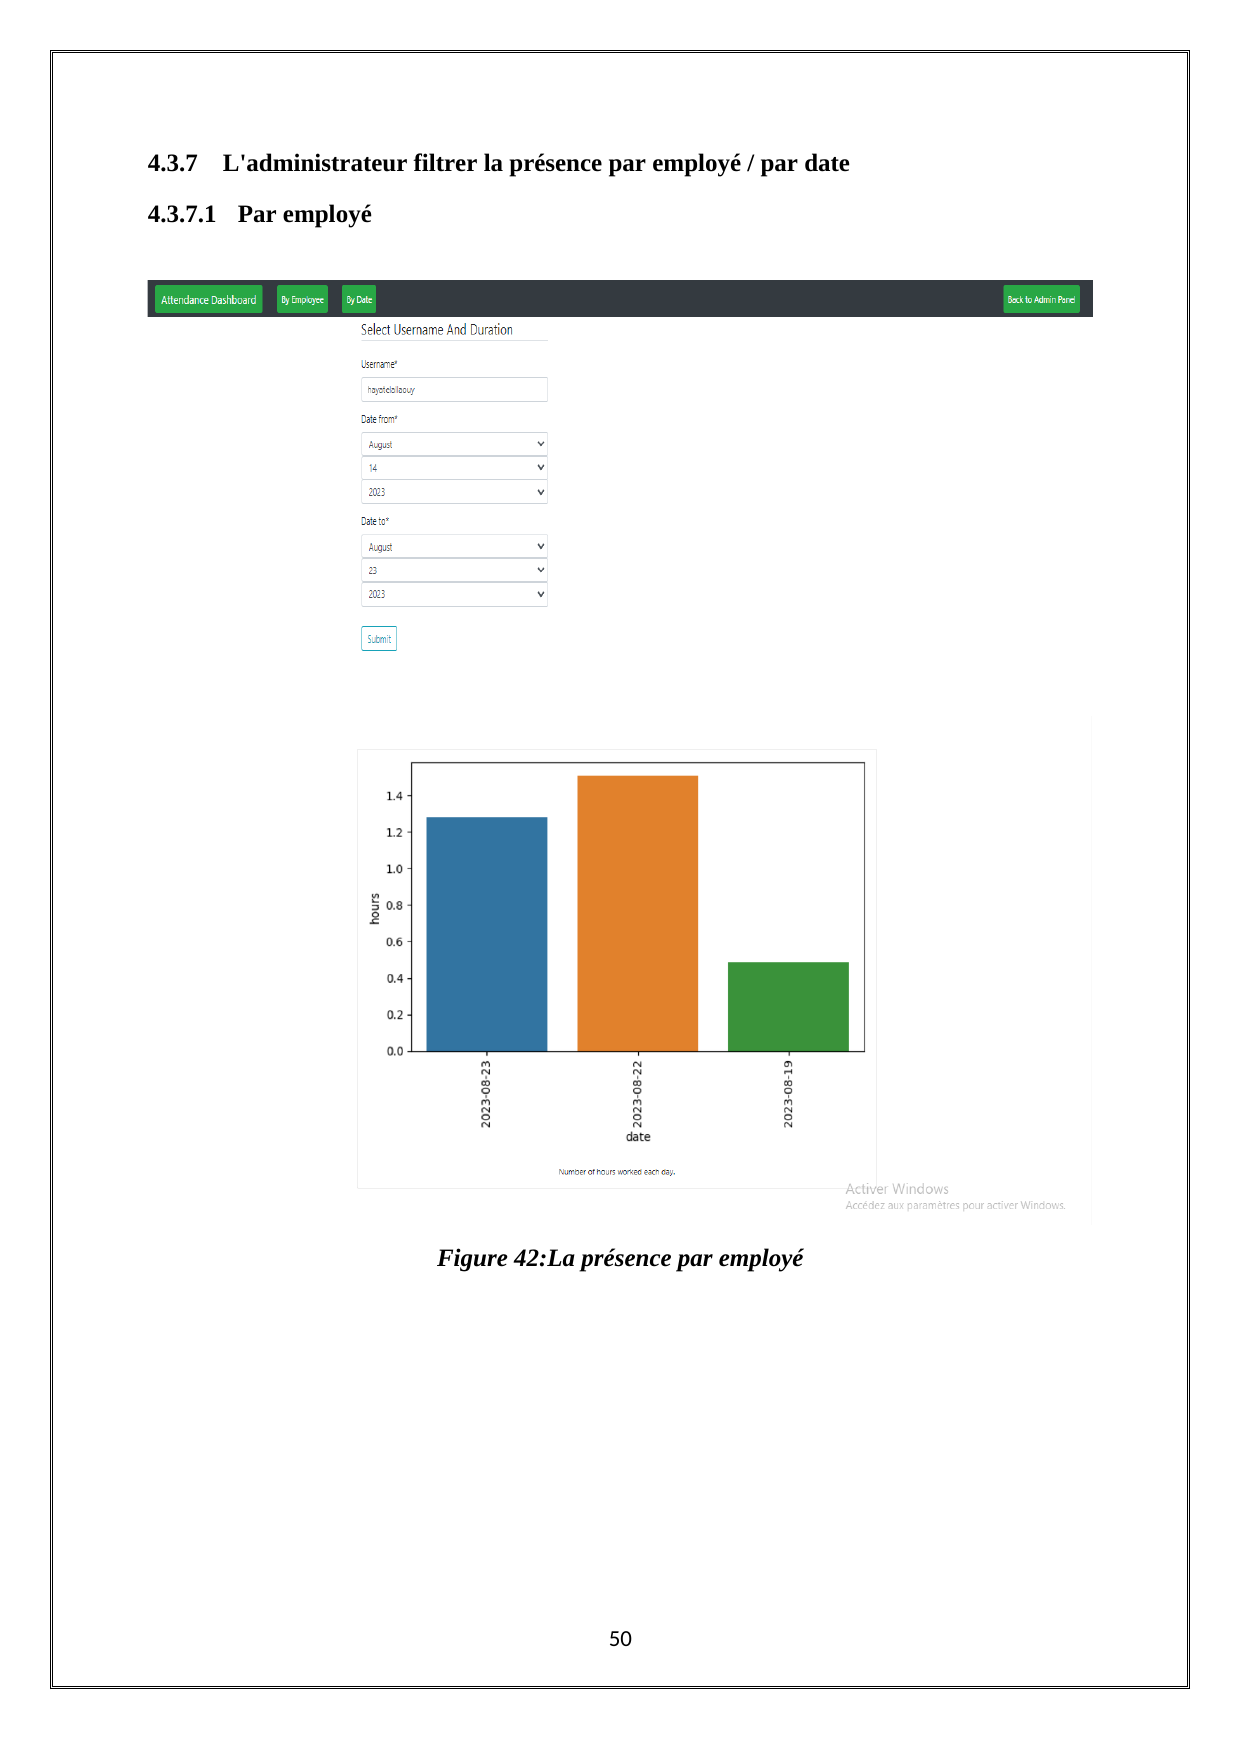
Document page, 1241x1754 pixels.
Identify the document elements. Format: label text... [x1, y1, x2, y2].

subtitle L'administrateur filtrer la présence par employé / par date [148, 148, 1093, 176]
text Figure 42:La présence par employé [148, 1243, 1093, 1272]
picture [147, 280, 1093, 698]
subtitle Par employé [148, 199, 1093, 228]
picture [147, 716, 1092, 1225]
